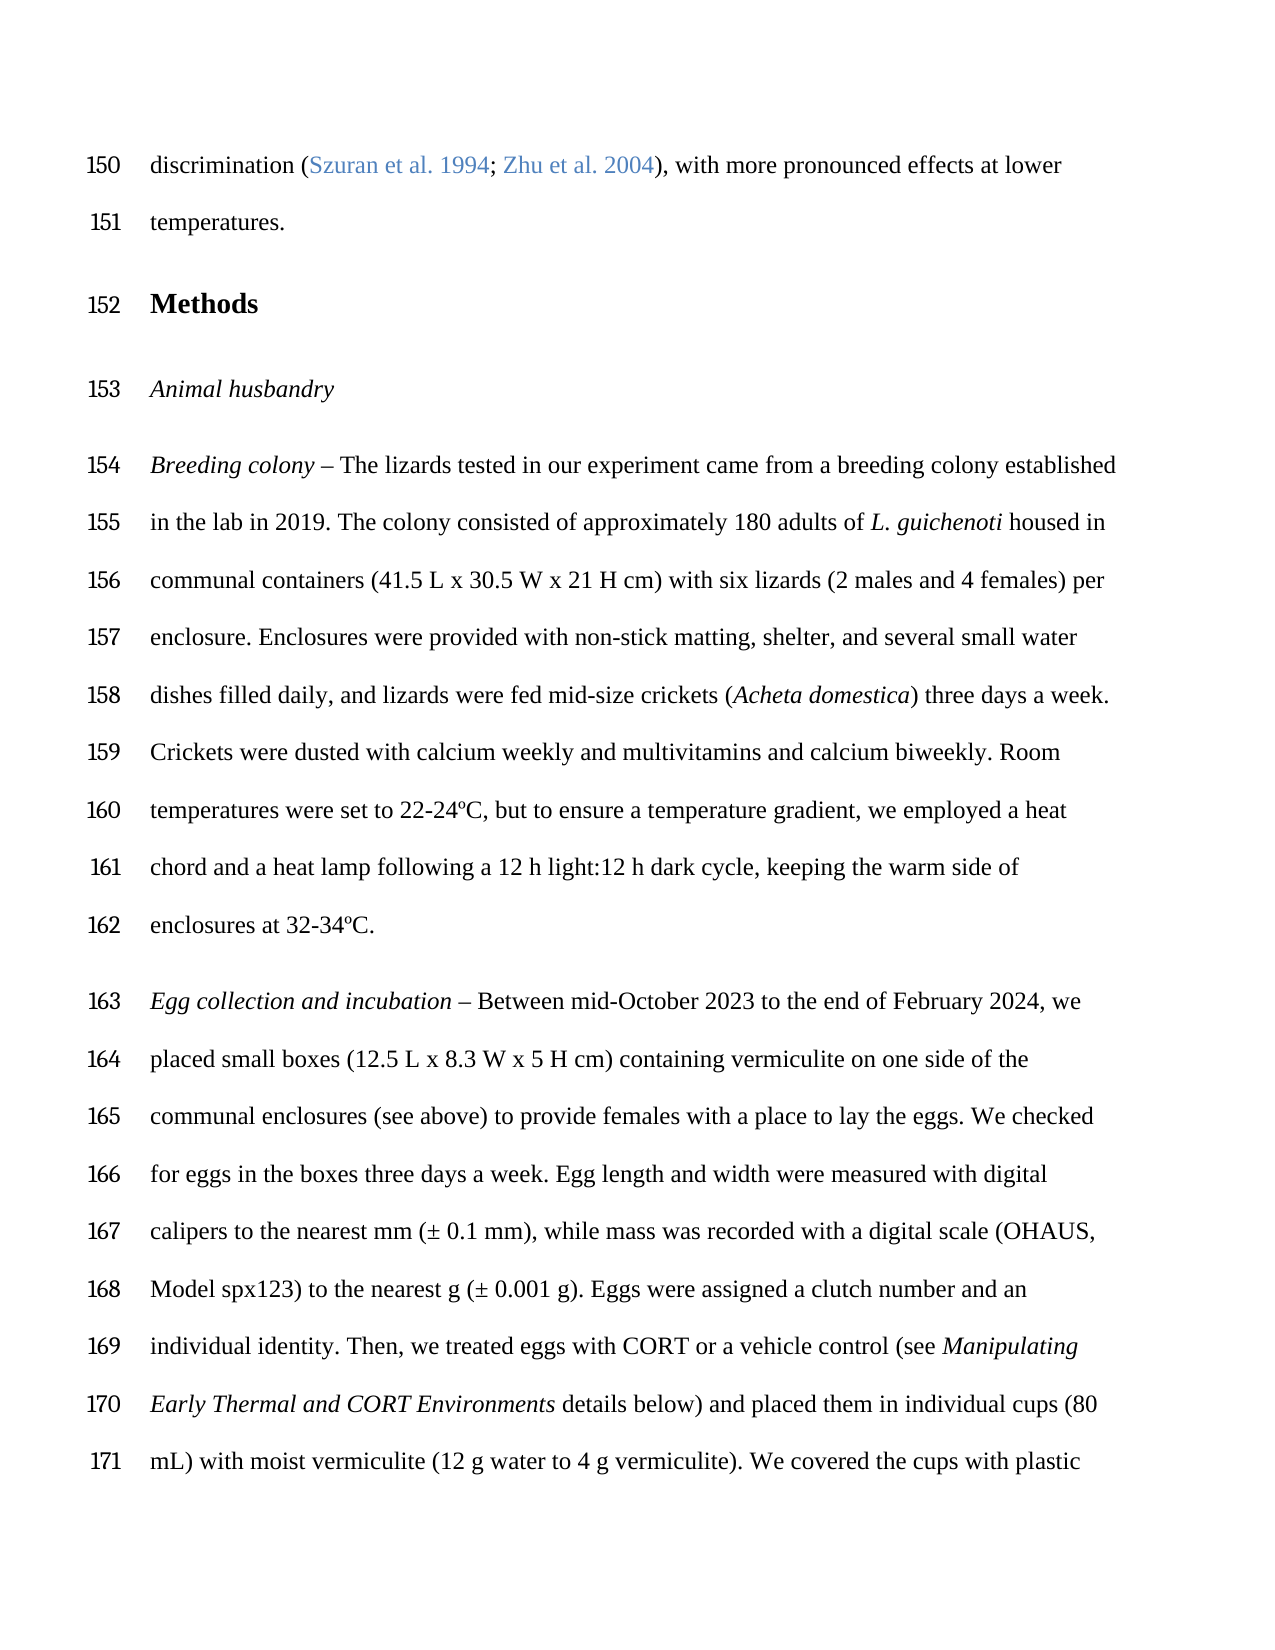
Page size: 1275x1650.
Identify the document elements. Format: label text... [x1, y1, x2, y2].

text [150, 150, 1125, 236]
subtitle Animal husbandry [150, 374, 1125, 402]
subtitle Methods [150, 286, 1125, 319]
text Breeding colony – The lizards tested in our experiment came from a breeding colony established in the lab in 2019. The colony consisted of approximately 180 adults of L. guichenoti housed in communal containers (41.5 L x 30.5 W x 21 H cm) with six lizards (2 males and 4 females) per enclosure. Enclosures were provided with non-stick matting, shelter, and several small water dishes filled daily, and lizards were fed mid-size crickets (Acheta domestica) three days a week. Crickets were dusted with calcium weekly and multivitamins and calcium biweekly. Room temperatures were set to 22-24ºC, but to ensure a temperature gradient, we employed a heat chord and a heat lamp following a 12 h light:12 h dark cycle, keeping the warm side of enclosures at 32-34ºC. [150, 450, 1125, 939]
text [150, 986, 1125, 1475]
